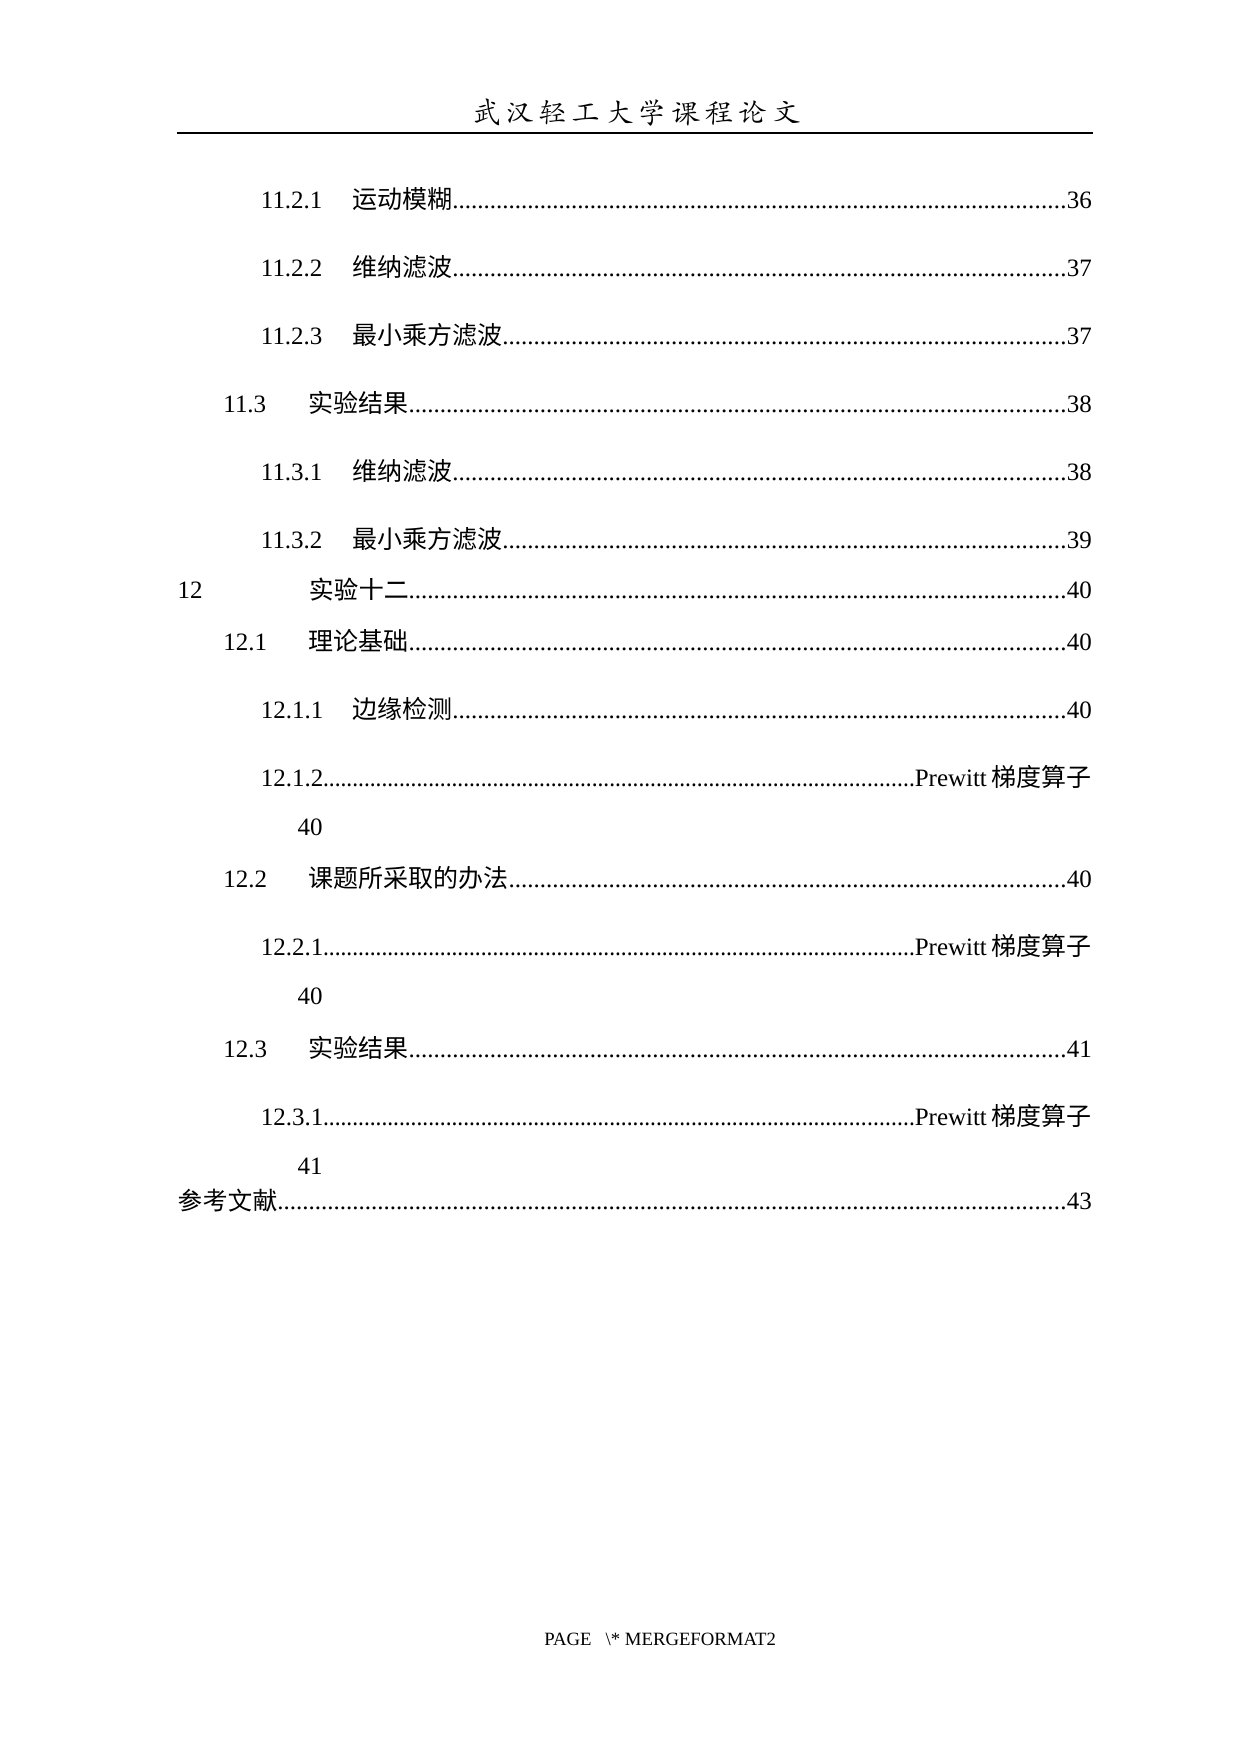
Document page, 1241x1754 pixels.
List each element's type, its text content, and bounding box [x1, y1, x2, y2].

text 11.3.1 维纳滤波 38 [240, 436, 1093, 503]
text 12.1.1 边缘检测 40 [240, 673, 1093, 741]
text 11.3 实验结果 38 [202, 368, 1093, 436]
text 12.2 课题所采取的办法 40 [202, 843, 1093, 911]
text 12.3 实验结果 41 [202, 1013, 1093, 1081]
text 12.2.1 Prewitt梯度算子 40 [240, 911, 1093, 1013]
text 11.2.1 运动模糊 36 [240, 164, 1093, 232]
text 11.3.2 最小乘方滤波 39 [240, 503, 1093, 571]
text 12.3.1 Prewitt梯度算子 41 [240, 1081, 1093, 1183]
text 12.1 理论基础 40 [202, 605, 1093, 673]
text 11.2.2 维纳滤波 37 [240, 232, 1093, 300]
text 12.1.2 Prewitt梯度算子 40 [240, 741, 1093, 843]
text 参考文献 43 [177, 1183, 1093, 1217]
text 12 实验十二 40 [177, 571, 1093, 605]
text 11.2.3 最小乘方滤波 37 [240, 300, 1093, 368]
